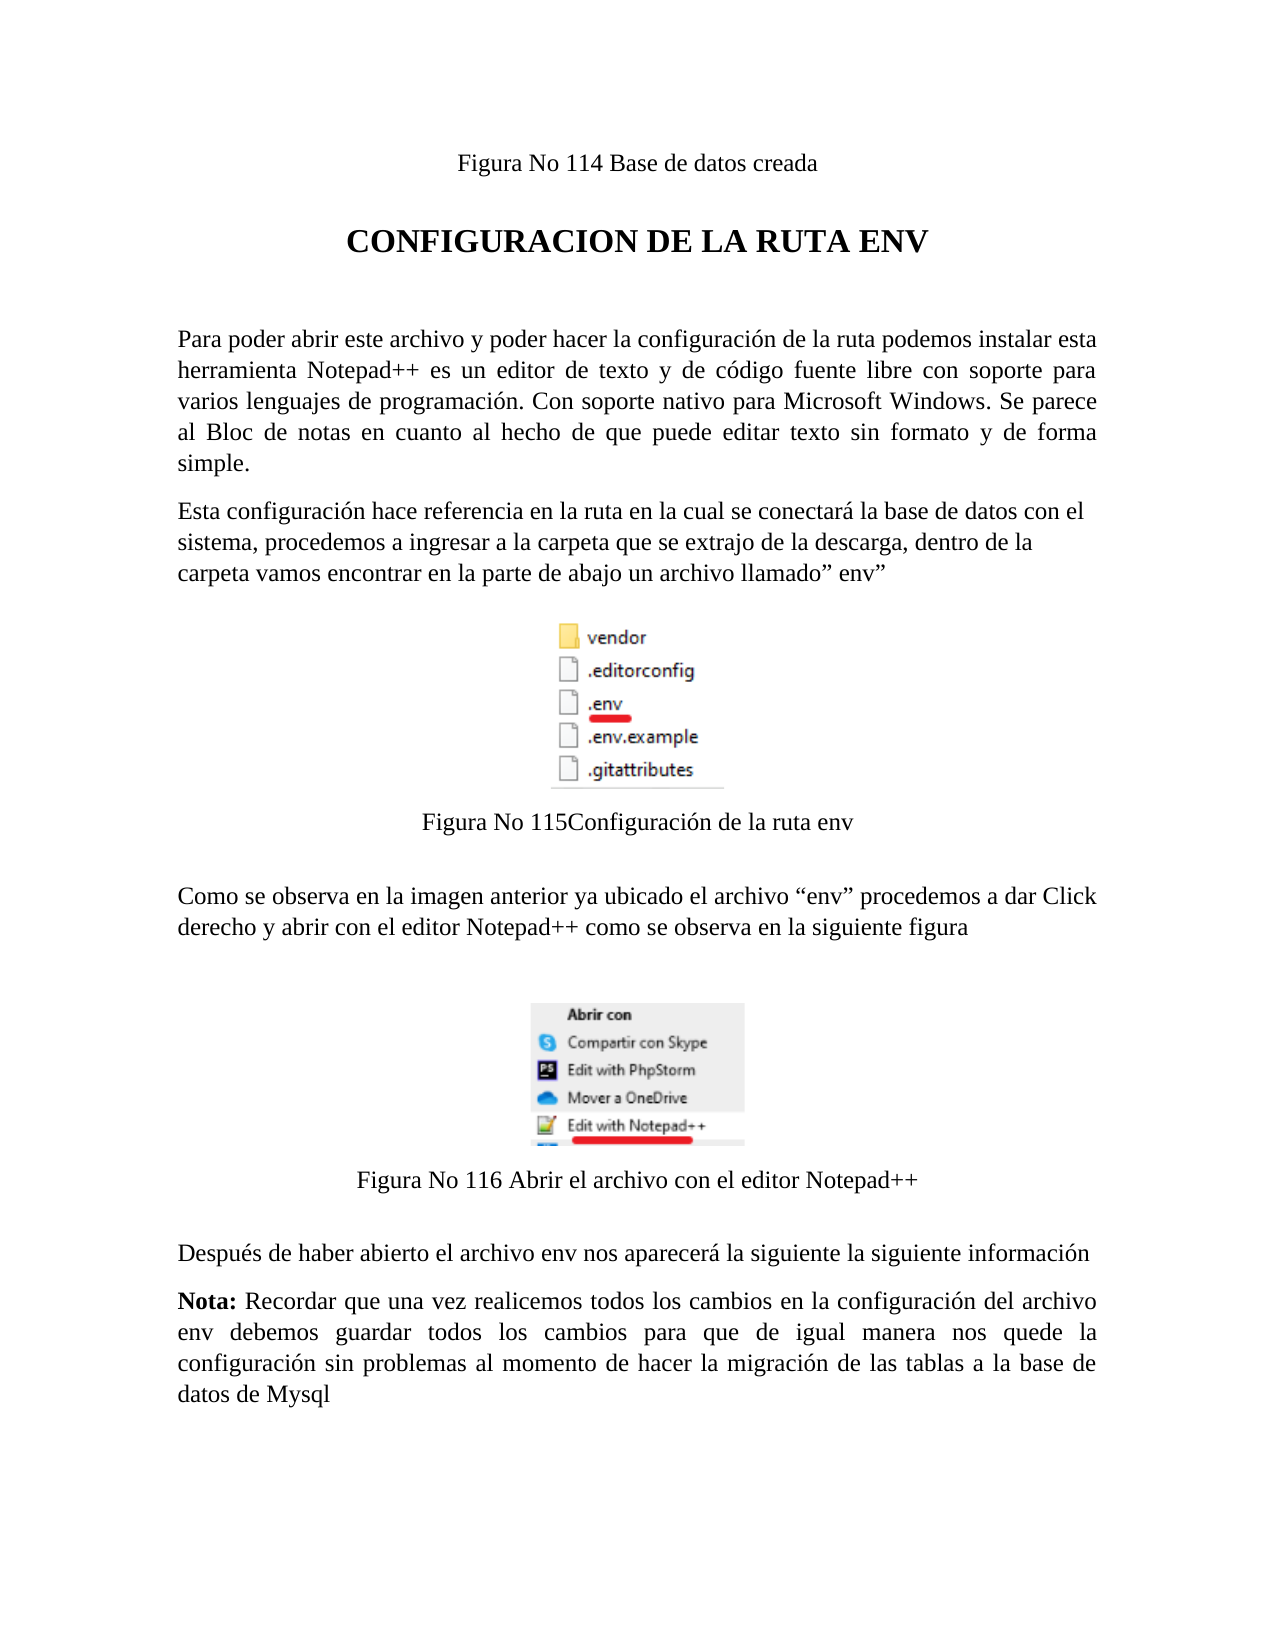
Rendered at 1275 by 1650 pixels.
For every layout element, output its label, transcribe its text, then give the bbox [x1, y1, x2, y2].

subtitle Figura No 115Configuración de la ruta env [177, 606, 1098, 836]
text Después de haber abierto el archivo env nos aparecerá la siguiente la siguiente información [177, 1238, 1098, 1267]
text Como se observa en la imagen anterior ya ubicado el archivo “env” procedemos a dar Click derecho y abrir con el editor Notepad++ como se observa en la siguiente figura [177, 881, 1098, 941]
picture [530, 1003, 745, 1146]
text Nota: Recordar que una vez realicemos todos los cambios en la configuración del archivo env debemos guardar todos los cambios para que de igual manera nos quede la configuración sin problemas al momento de hacer la migración de las tablas a la base de datos de Mysql [177, 1286, 1098, 1408]
subtitle Figura No 114 Base de datos creada [177, 148, 1098, 176]
text Para poder abrir este archivo y poder hacer la configuración de la ruta podemos instalar esta herramienta Notepad++ es un editor de texto y de código fuente libre con soporte para varios lenguajes de programación. Con soporte nativo para Microsoft Windows. Se parece al Bloc de notas en cuanto al hecho de que puede editar texto sin formato y de forma simple. [177, 324, 1098, 477]
subtitle Figura No 116 Abrir el archivo con el editor Notepad++ [177, 1007, 1098, 1193]
picture [550, 619, 725, 789]
text Esta configuración hace referencia en la ruta en la cual se conectará la base de datos con el sistema, procedemos a ingresar a la carpeta que se extrajo de la descarga, dentro de la carpeta vamos encontrar en la parte de abajo un archivo llamado” env” [177, 496, 1098, 587]
subtitle CONFIGURACION DE LA RUTA ENV [177, 221, 1098, 260]
